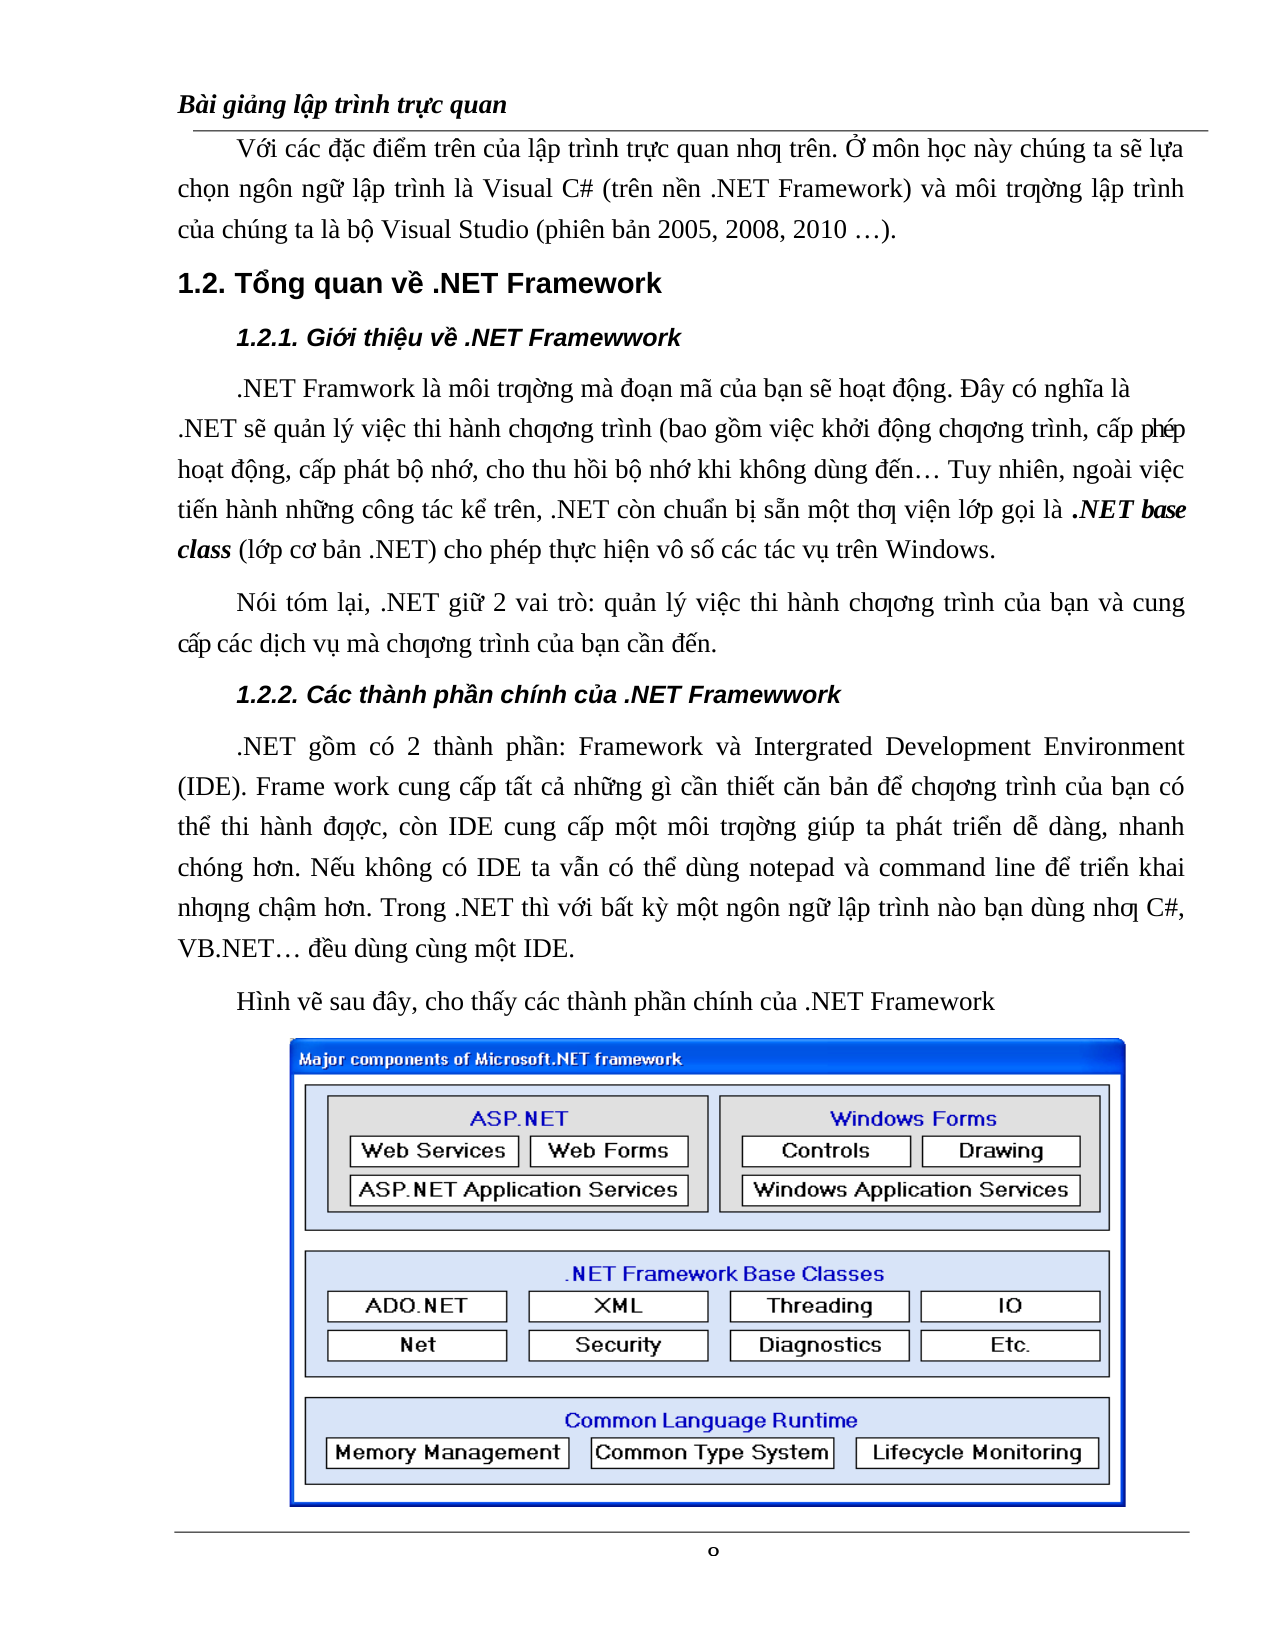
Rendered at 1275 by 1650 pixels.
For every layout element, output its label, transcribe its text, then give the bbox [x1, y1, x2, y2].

text Hình vẽ sau đây, cho thấy các thành phần chính của .NET Framework [236, 985, 1239, 1016]
text Với các đặc điểm trên của lập trình trực quan nhƣ trên. Ở môn học này chúng ta sẽ lựa chọn ngôn ngữ lập trình là Visual C# (trên nền .NET Framework) và môi trƣờng lập trình của chúng ta là bộ Visual Studio (phiên bản 2005, 2008, 2010 …). [177, 132, 1186, 244]
list Các thành phần chính của .NET Framewwork [236, 681, 1239, 709]
text .NET sẽ quản lý việc thi hành chƣơng trình (bao gồm việc khởi động chƣơng trình, cấp phép hoạt động, cấp phát bộ nhớ, cho thu hồi bộ nhớ khi không dùng đến… Tuy nhiên, ngoài việc tiến hành những công tác kể trên, .NET còn chuẩn bị sẵn một thƣ viện lớp gọi là .NET base class (lớp cơ bản .NET) cho phép thực hiện vô số các tác vụ trên Windows. [177, 412, 1187, 565]
text Nói tóm lại, .NET giữ 2 vai trò: quản lý việc thi hành chƣơng trình của bạn và cung cấp các dịch vụ mà chƣơng trình của bạn cần đến. [177, 587, 1186, 658]
list Giới thiệu về .NET Framewwork [236, 323, 1239, 351]
picture [289, 1038, 1126, 1507]
text .NET gồm có 2 thành phần: Framework và Intergrated Development Environment (IDE). Frame work cung cấp tất cả những gì cần thiết căn bản để chƣơng trình của bạn có thể thi hành đƣợc, còn IDE cung cấp một môi trƣờng giúp ta phát triển dễ dàng, nhanh chóng hơn. Nếu không có IDE ta vẫn có thể dùng notepad và command line để triển khai nhƣng chậm hơn. Trong .NET thì với bất kỳ một ngôn ngữ lập trình nào bạn dùng nhƣ C#, VB.NET… đều dùng cùng một IDE. [177, 730, 1186, 963]
text .NET Framwork là môi trƣờng mà đoạn mã của bạn sẽ hoạt động. Đây có nghĩa là [236, 372, 1239, 403]
subtitle Tổng quan về .NET Framework [177, 266, 1239, 300]
